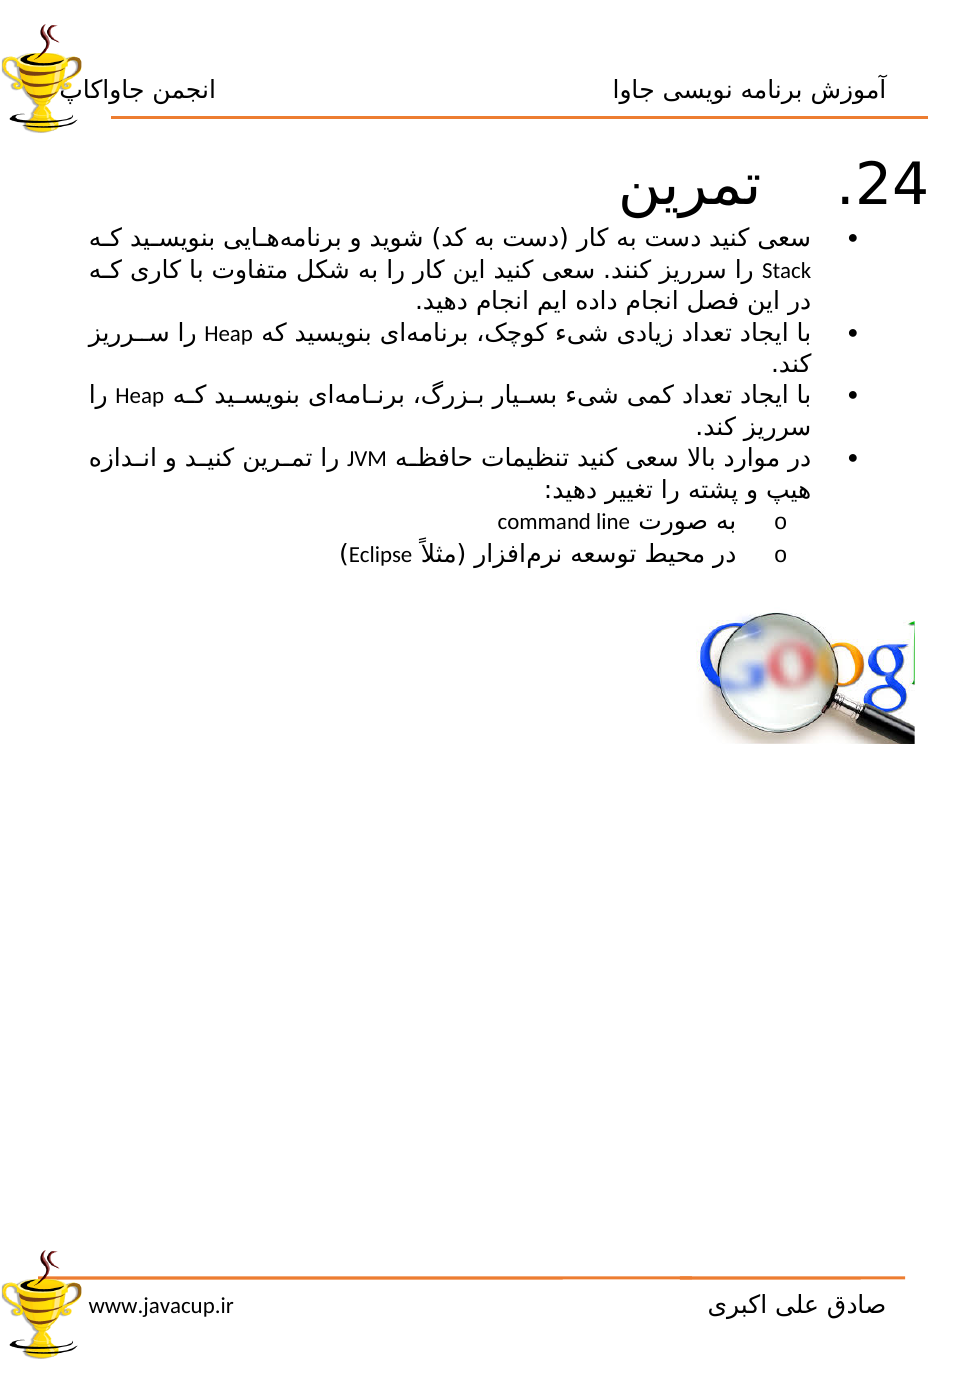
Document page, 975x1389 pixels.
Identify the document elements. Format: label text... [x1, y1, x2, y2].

picture [696, 600, 915, 744]
picture [0, 21, 82, 132]
list به صورت command line [89, 506, 774, 537]
list با ایجاد تعداد کمی شیء بسيار بزرگ، برنامه‌ای بنویسید که Heap را سرریز کند. [89, 381, 849, 441]
picture [0, 1247, 82, 1358]
list سعی کنید دست به کار (دست به کد) شوید و برنامه‌هایی بنویسید که Stack را سرریز کنند. سعی کنید این کار را به شکل متفاوت با کاری که در این فصل انجام داده ایم انجام دهید. [89, 223, 849, 315]
list با ایجاد تعداد زیادی شیء کوچک، برنامه‌ای بنویسید که Heap را سرریز کند. [89, 318, 849, 378]
list در موارد بالا سعی کنید تنظيمات حافظه JVM را تمرين کنید و اندازه هیپ و پشته را تغییر دهید: [89, 443, 849, 504]
list در محیط توسعه نرم‌افزار (مثلاً Eclipse) [89, 539, 774, 569]
subtitle تمرین [89, 150, 836, 218]
